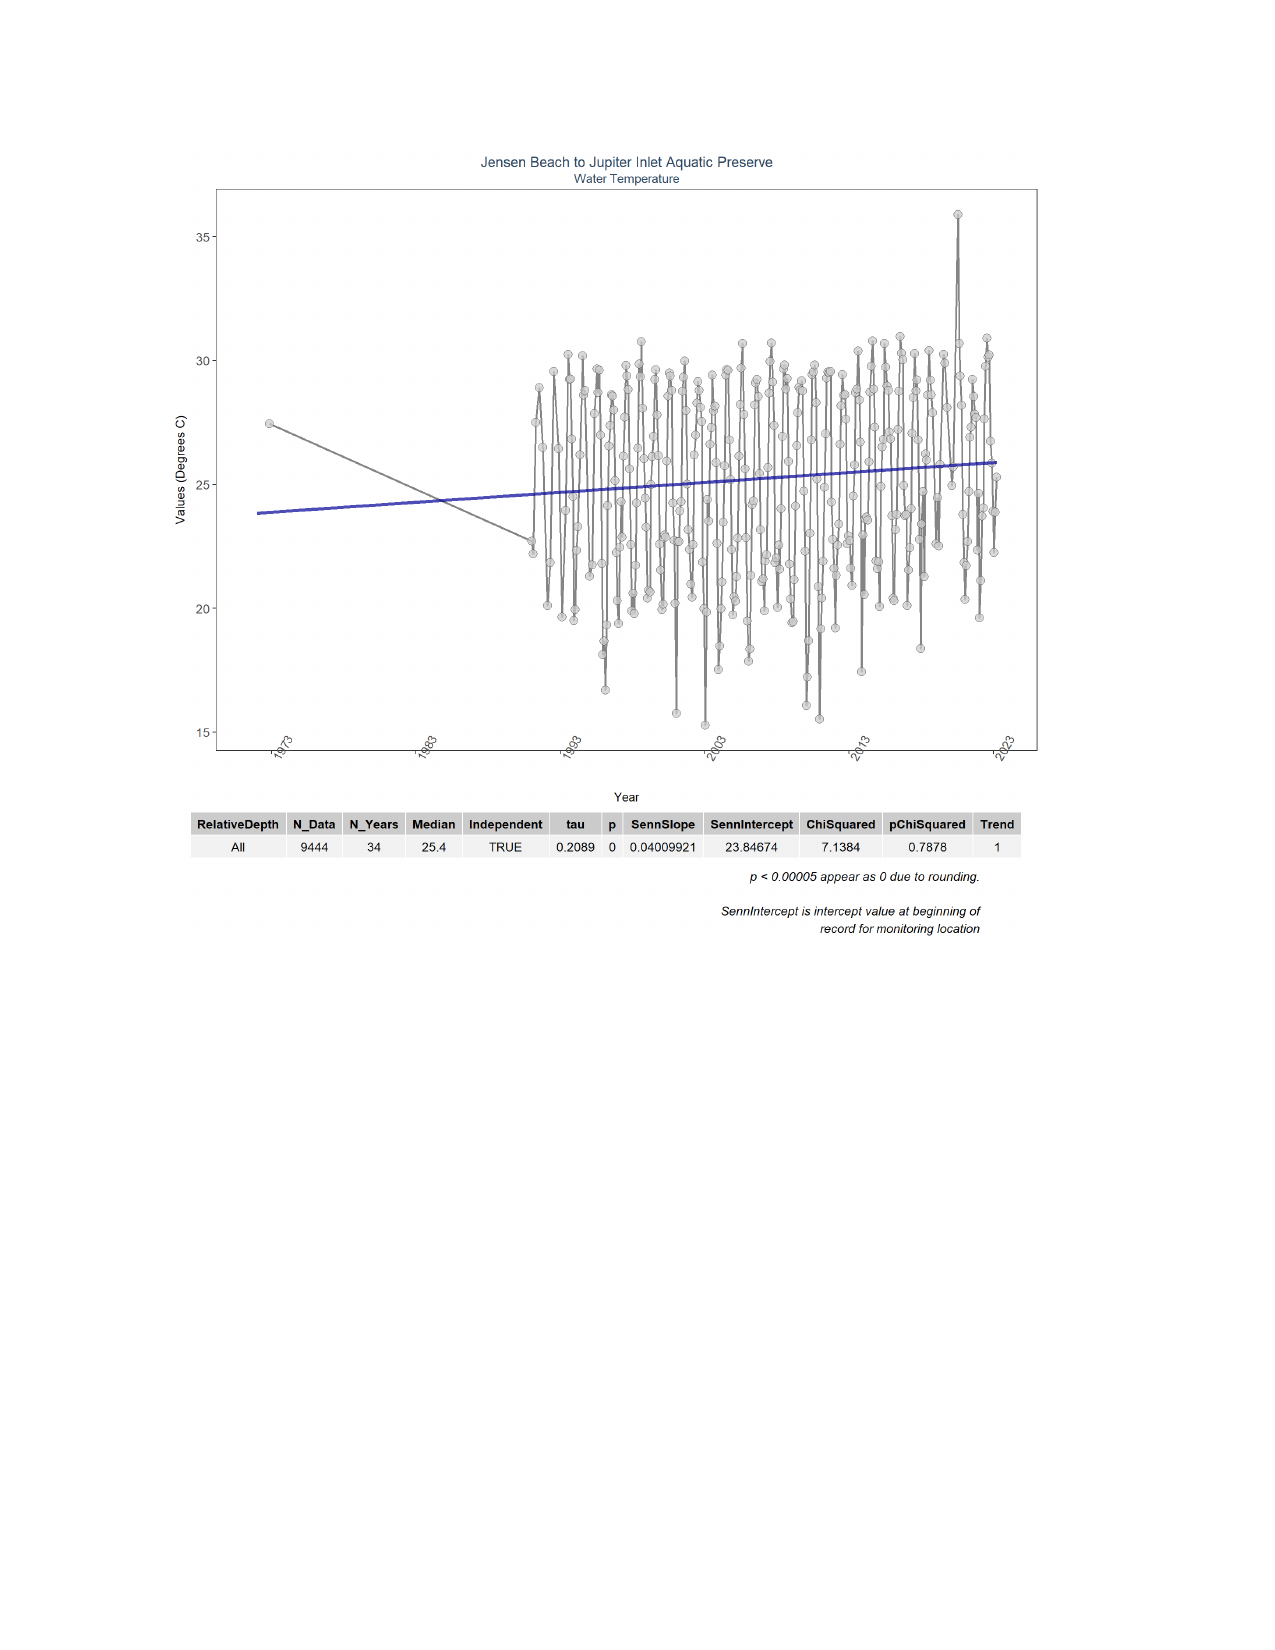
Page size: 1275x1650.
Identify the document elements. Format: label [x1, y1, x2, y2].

picture [168, 150, 1044, 938]
